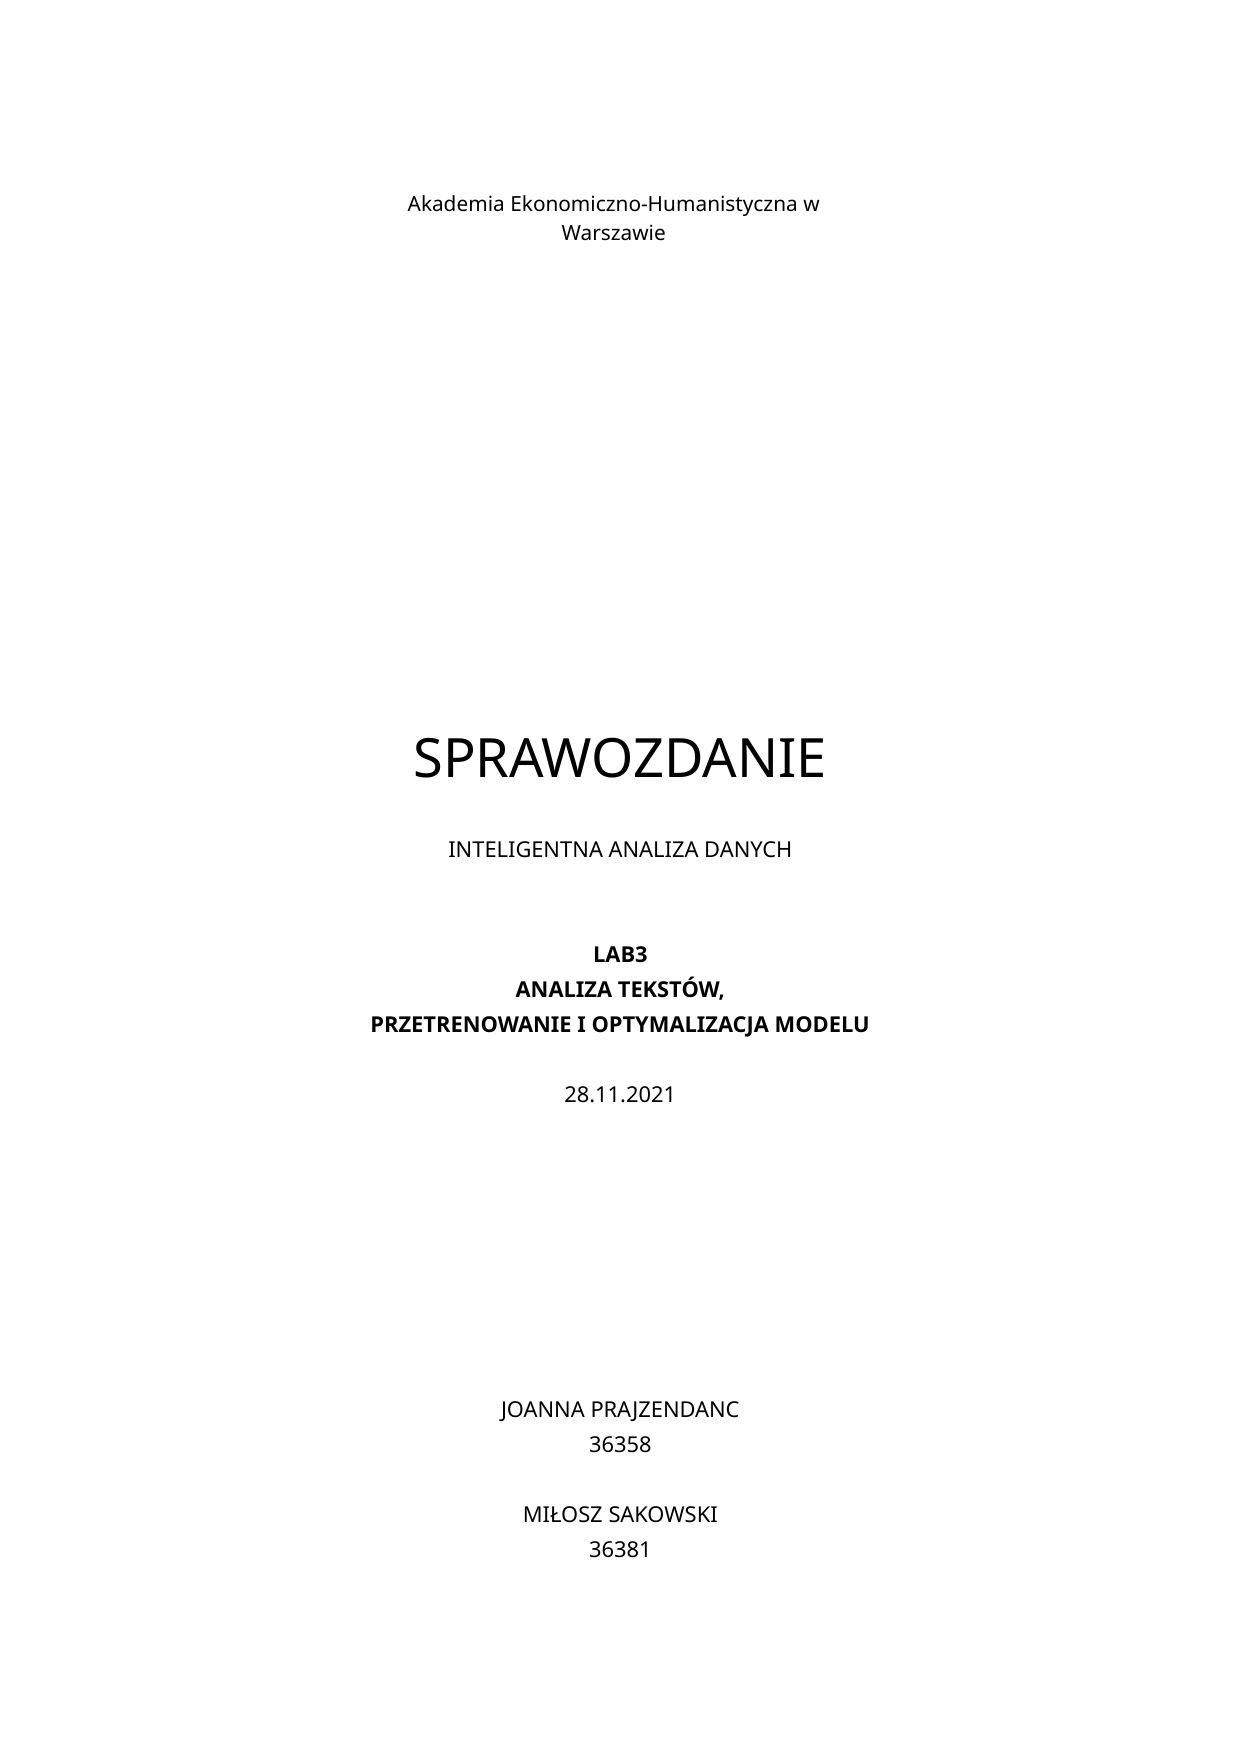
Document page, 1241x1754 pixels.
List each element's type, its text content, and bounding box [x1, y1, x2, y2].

text MIŁOSZ SAKOWSKI [187, 1498, 1053, 1528]
text 28.11.2021 [187, 1078, 1053, 1108]
text 36381 [187, 1533, 1053, 1563]
text LAB3 [187, 938, 1053, 968]
text SPRAWOZDANIE [187, 719, 1053, 793]
text ANALIZA TEKSTÓW, [187, 973, 1053, 1003]
text INTELIGENTNA ANALIZA DANYCH [187, 833, 1053, 863]
text PRZETRENOWANIE I OPTYMALIZACJA MODELU [187, 1008, 1053, 1038]
text JOANNA PRAJZENDANC [187, 1393, 1053, 1423]
text 36358 [187, 1428, 1053, 1458]
